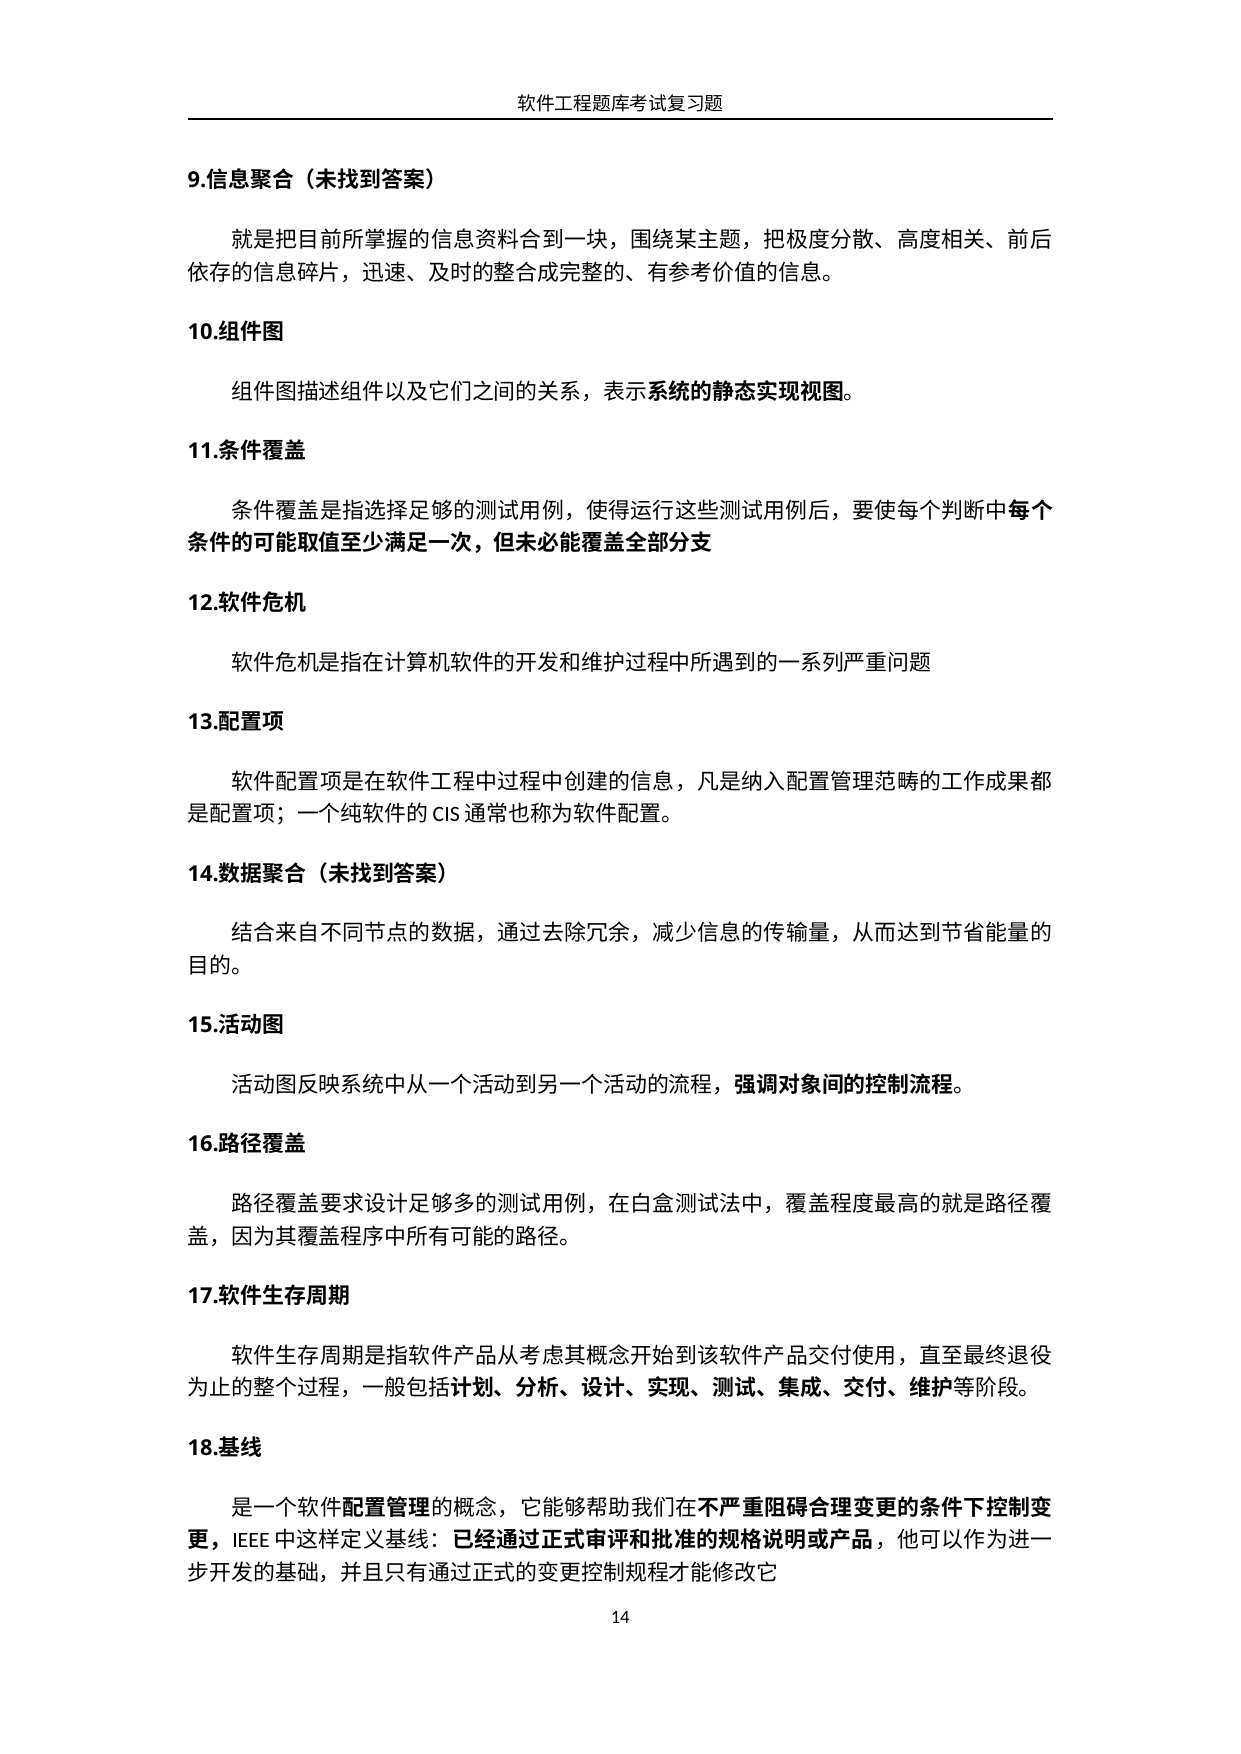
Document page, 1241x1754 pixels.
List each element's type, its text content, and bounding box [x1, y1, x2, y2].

text 软件生存周期是指软件产品从考虑其概念开始到该软件产品交付使用，直至最终退役为止的整个过程，一般包括计划、分析、设计、实现、测试、集成、交付、维护等阶段。 [187, 1337, 1053, 1402]
subtitle 17.软件生存周期 [187, 1278, 1053, 1310]
text 就是把目前所掌握的信息资料合到一块，围绕某主题，把极度分散、高度相关、前后依存的信息碎片，迅速、及时的整合成完整的、有参考价值的信息。 [187, 222, 1053, 287]
text 软件配置项是在软件工程中过程中创建的信息，凡是纳入配置管理范畴的工作成果都是配置项；一个纯软件的CIS通常也称为软件配置。 [187, 763, 1053, 828]
subtitle 16.路径覆盖 [187, 1126, 1053, 1159]
text 是一个软件配置管理的概念，它能够帮助我们在不严重阻碍合理变更的条件下控制变更，IEEE中这样定义基线：已经通过正式审评和批准的规格说明或产品，他可以作为进一步开发的基础，并且只有通过正式的变更控制规程才能修改它 [187, 1489, 1053, 1587]
subtitle 9.信息聚合（未找到答案） [187, 162, 1053, 194]
subtitle 18.基线 [187, 1429, 1053, 1462]
subtitle 11.条件覆盖 [187, 433, 1053, 465]
subtitle 14.数据聚合（未找到答案） [187, 855, 1053, 888]
text 路径覆盖要求设计足够多的测试用例，在白盒测试法中，覆盖程度最高的就是路径覆盖，因为其覆盖程序中所有可能的路径。 [187, 1186, 1053, 1251]
subtitle 13.配置项 [187, 704, 1053, 736]
subtitle 15.活动图 [187, 1007, 1053, 1039]
text 活动图反映系统中从一个活动到另一个活动的流程，强调对象间的控制流程。 [187, 1067, 1053, 1099]
text 组件图描述组件以及它们之间的关系，表示系统的静态实现视图。 [187, 373, 1053, 406]
subtitle 10.组件图 [187, 314, 1053, 346]
text 结合来自不同节点的数据，通过去除冗余，减少信息的传输量，从而达到节省能量的目的。 [187, 915, 1053, 980]
text 条件覆盖是指选择足够的测试用例，使得运行这些测试用例后，要使每个判断中每个条件的可能取值至少满足一次，但未必能覆盖全部分支 [187, 492, 1053, 557]
subtitle 12.软件危机 [187, 584, 1053, 617]
text 软件危机是指在计算机软件的开发和维护过程中所遇到的一系列严重问题 [187, 644, 1053, 677]
